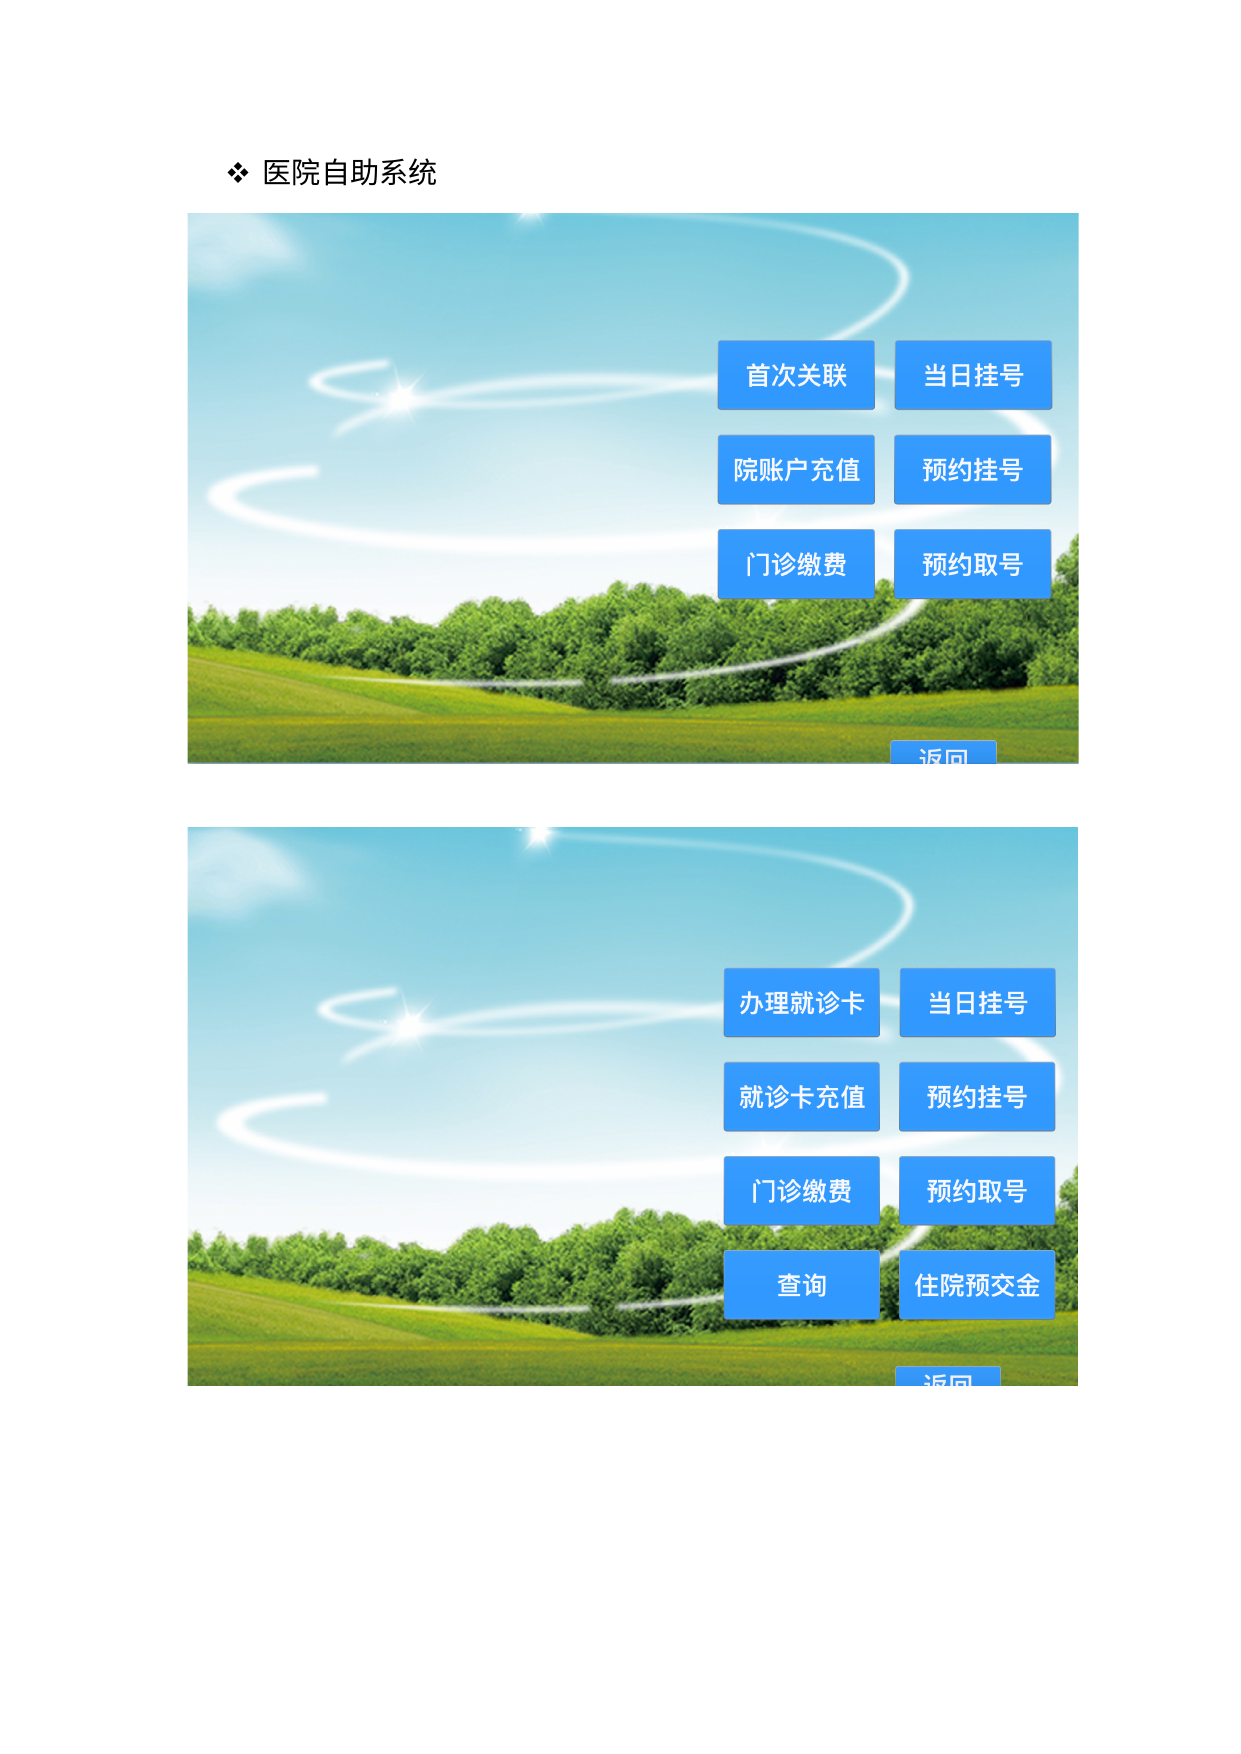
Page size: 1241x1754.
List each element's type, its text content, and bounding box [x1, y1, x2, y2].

list 医院自助系统 [225, 150, 1053, 192]
picture [187, 827, 1078, 1386]
picture [187, 213, 1079, 764]
